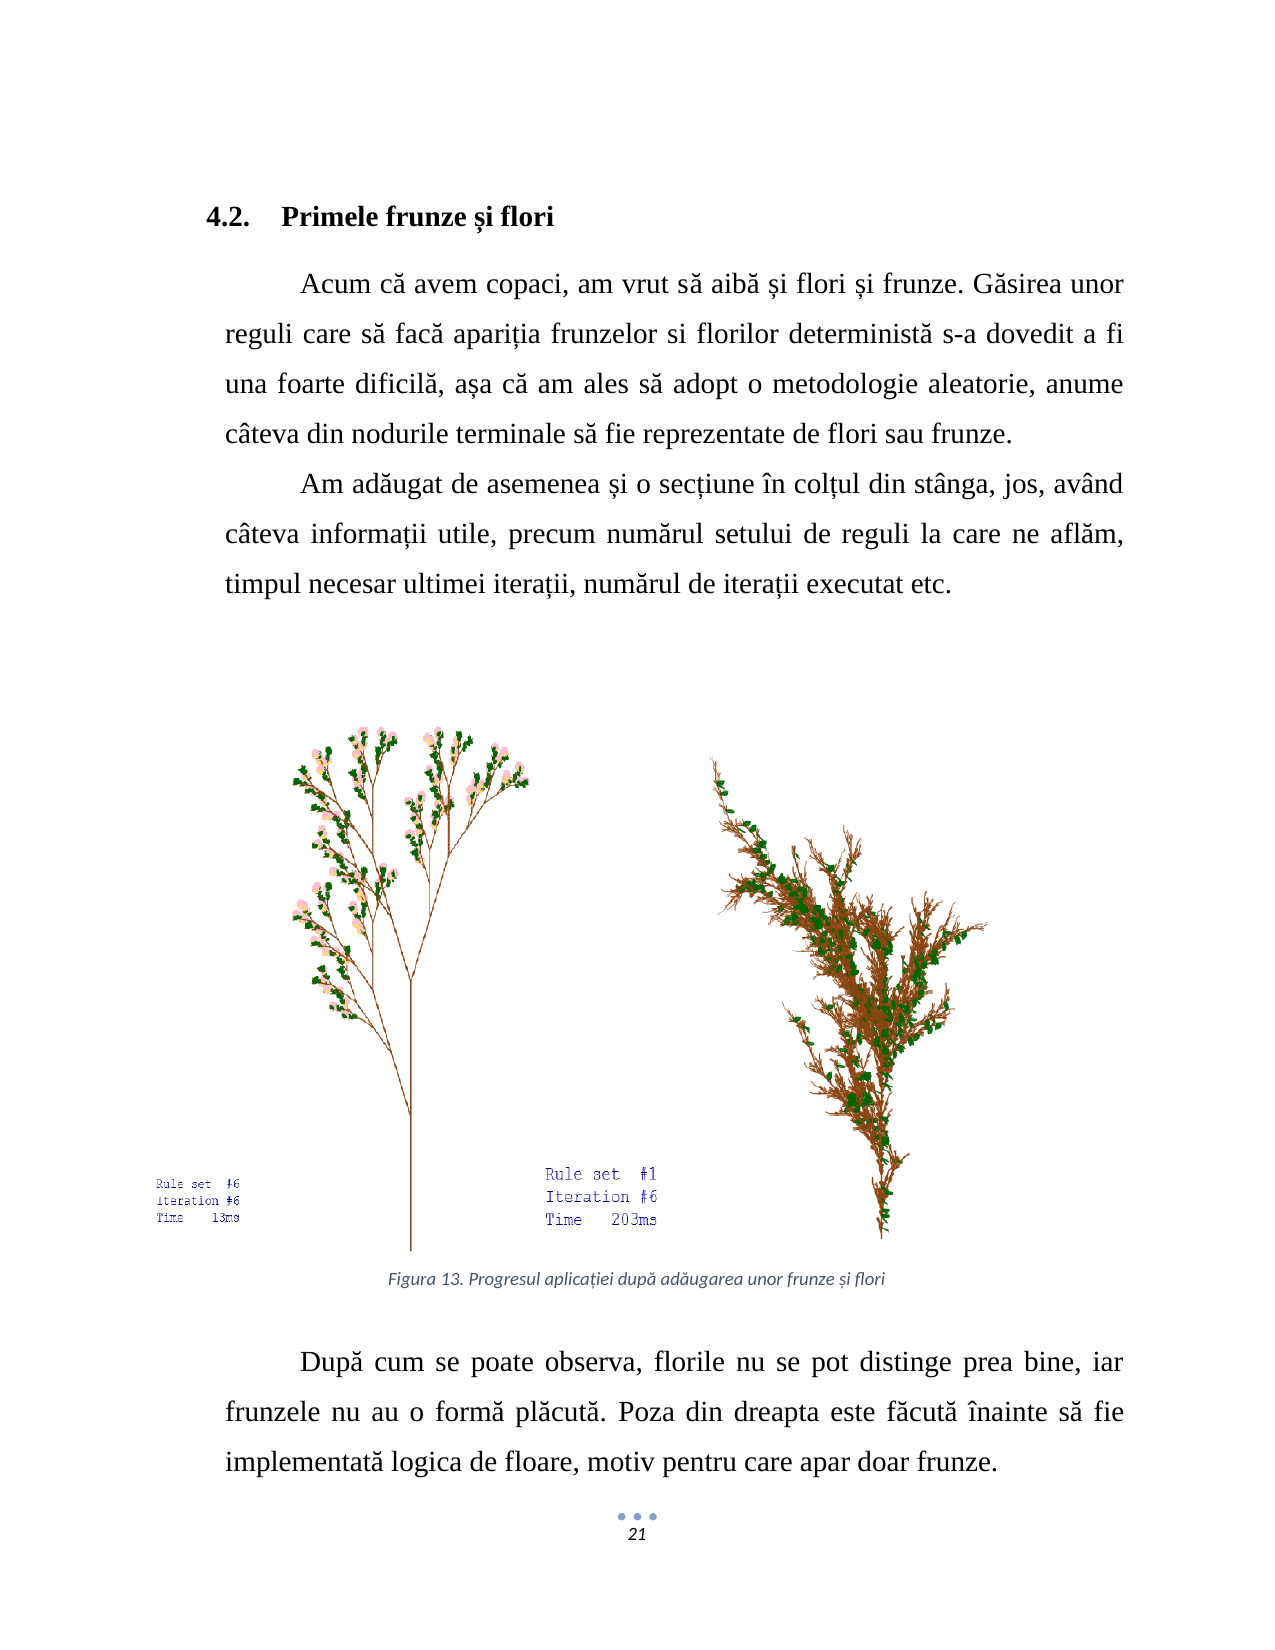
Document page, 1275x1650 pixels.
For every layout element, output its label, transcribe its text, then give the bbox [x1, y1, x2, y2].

text Acum că avem copaci, am vrut să aibă și flori și frunze. Găsirea unor reguli care să facă apariția frunzelor si florilor deterministă s-a dovedit a fi una foarte dificilă, așa că am ales să adopt o metodologie aleatorie, anume câteva din nodurile terminale să fie reprezentate de flori sau frunze. [225, 266, 1125, 449]
list Primele frunze și flori [206, 199, 1125, 233]
text Am adăugat de asemenea și o secțiune în colțul din stânga, jos, având câteva informații utile, precum numărul setului de reguli la care ne aflăm, timpul necesar ultimei iterații, numărul de iterații executat etc. [225, 466, 1125, 599]
text După cum se poate observa, florile nu se pot distinge prea bine, iar frunzele nu au o formă plăcută. Poza din dreapta este făcută înainte să fie implementată logica de floare, motiv pentru care apar doar frunze. [225, 1344, 1125, 1478]
picture [150, 615, 1125, 1267]
